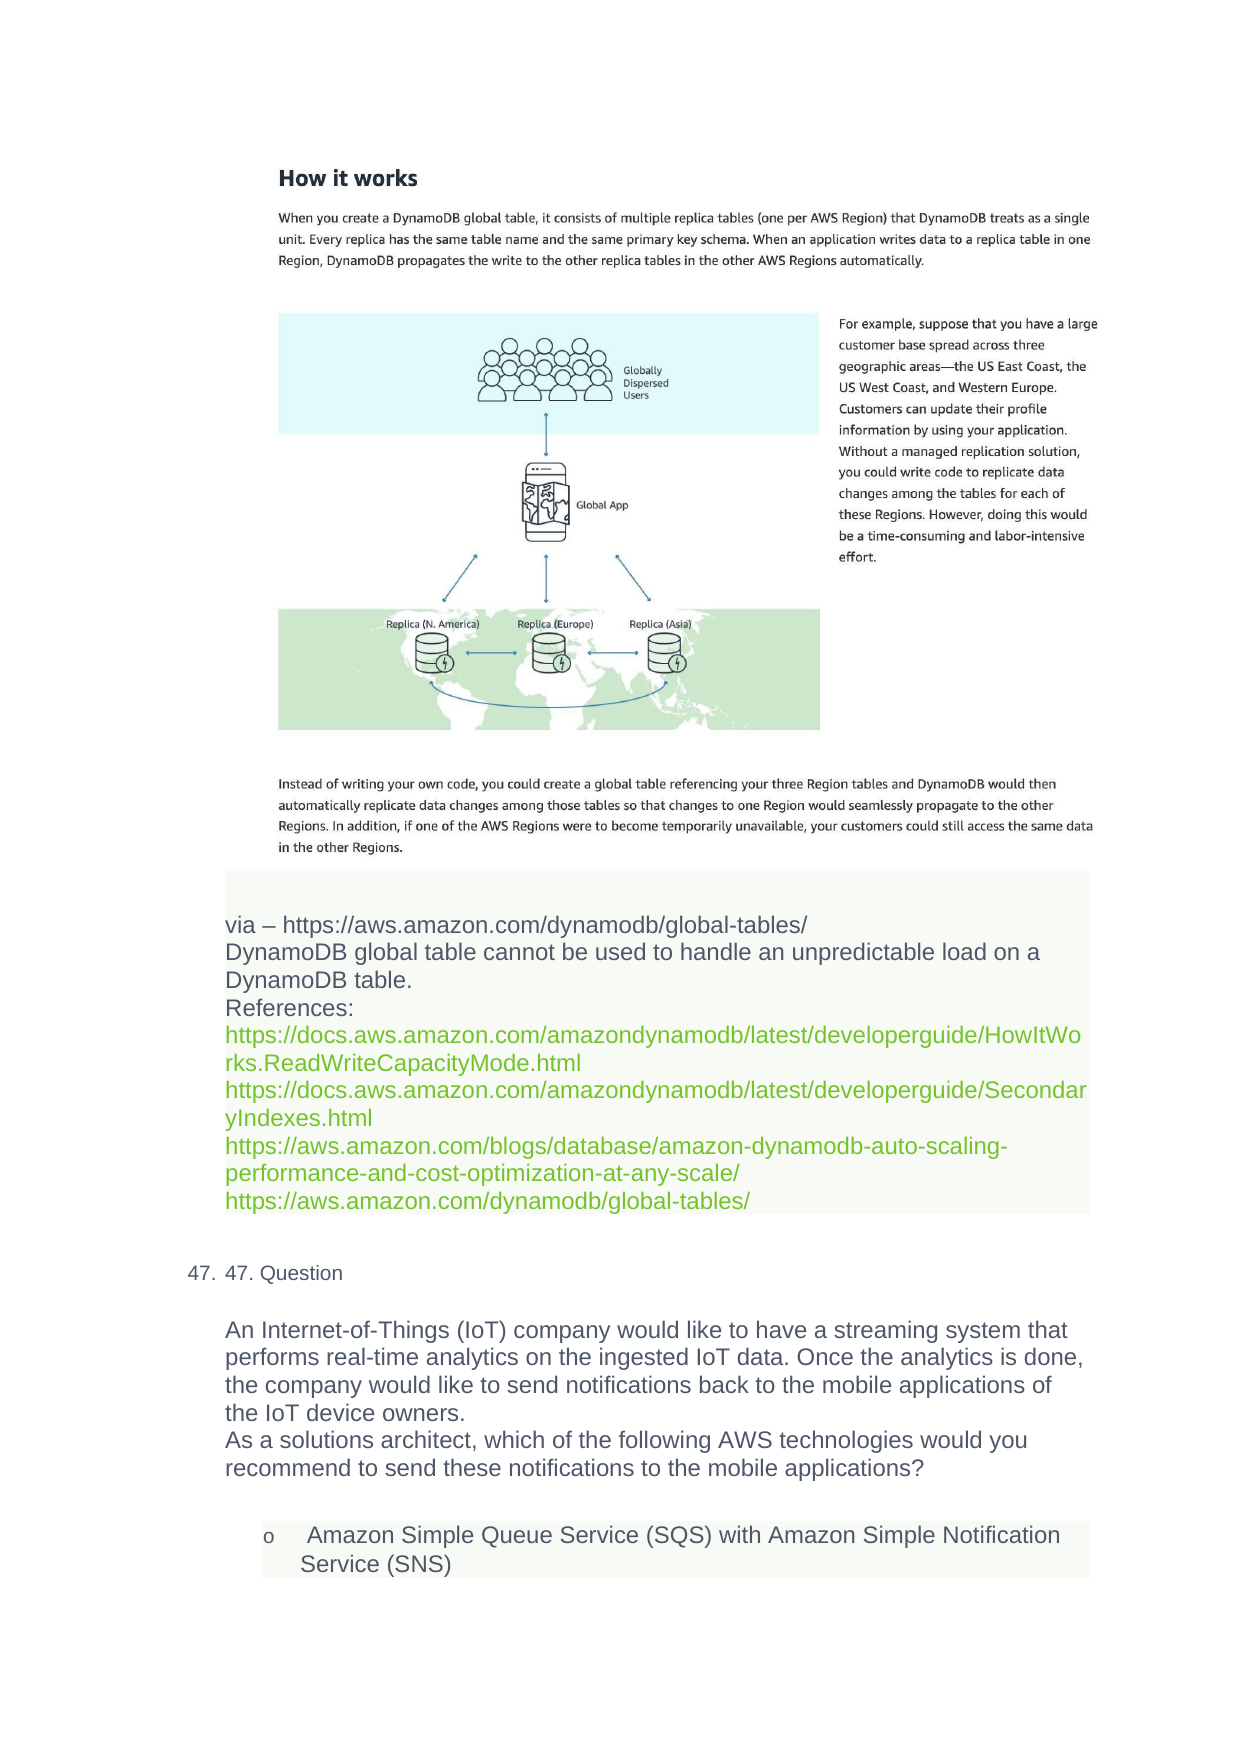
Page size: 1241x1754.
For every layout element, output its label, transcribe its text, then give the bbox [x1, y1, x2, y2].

picture [225, 150, 1166, 871]
text An Internet-of-Things (IoT) company would like to have a streaming system that performs real-time analytics on the ingested IoT data. Once the analytics is done, the company would like to send notifications back to the mobile applications of the IoT device owners. As a solutions architect, which of the following AWS technologies would you recommend to send these notifications to the mobile applications? [225, 1316, 1090, 1481]
text via – https://aws.amazon.com/dynamodb/global-tables/ DynamoDB global table cannot be used to handle an unpredictable load on a DynamoDB table. References: https://docs.aws.amazon.com/amazondynamodb/latest/developerguide/HowItWorks.ReadWriteCapacityMode.html https://docs.aws.amazon.com/amazondynamodb/latest/developerguide/SecondaryIndexes.html https://aws.amazon.com/blogs/database/amazon-dynamodb-auto-scaling-performance-and-cost-optimization-at-any-scale/ https://aws.amazon.com/dynamodb/global-tables/ [225, 911, 1090, 1214]
list 47. Question [187, 1254, 1090, 1284]
list Amazon Simple Queue Service (SQS) with Amazon Simple Notification Service (SNS) [262, 1521, 1090, 1578]
